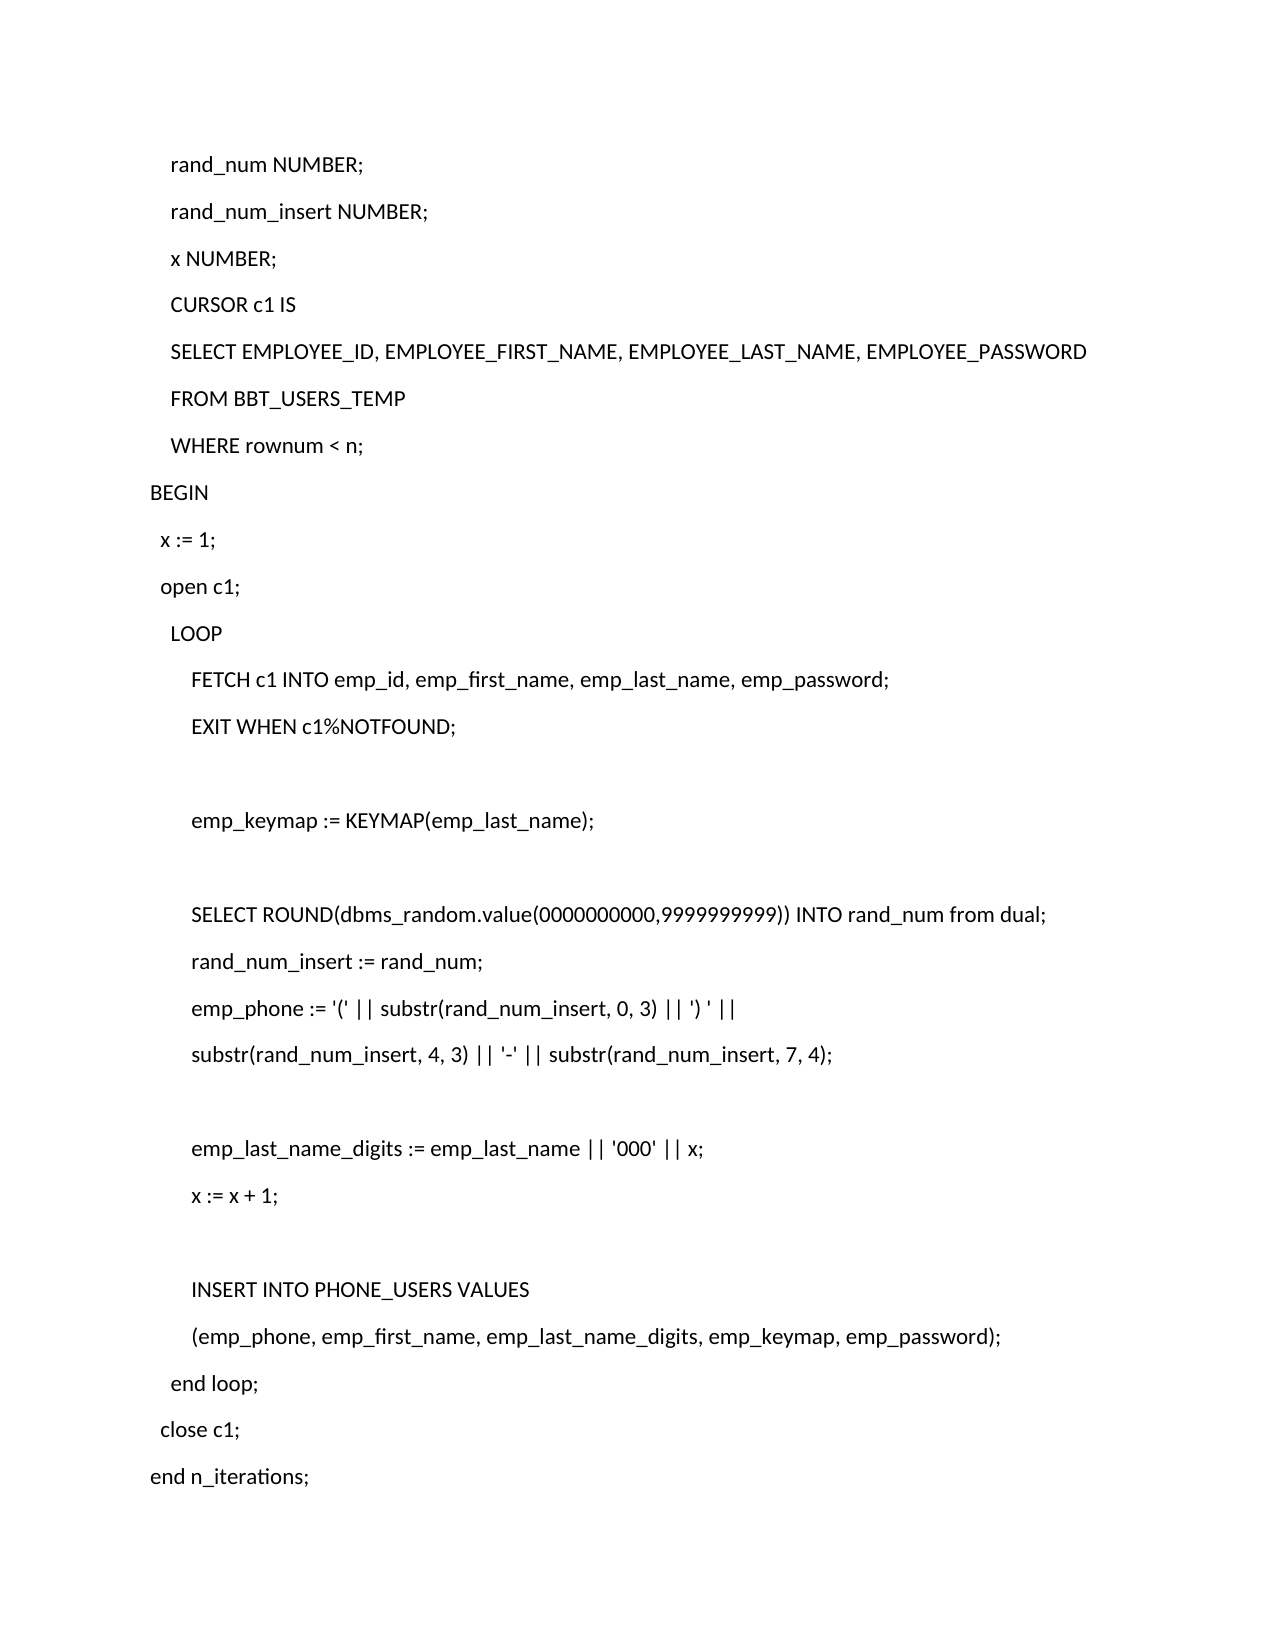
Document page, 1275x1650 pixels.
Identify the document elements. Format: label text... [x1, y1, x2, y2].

text x := x + 1; [150, 1181, 1125, 1209]
text close c1; [150, 1416, 1125, 1444]
text WHERE rownum < n; [150, 431, 1125, 459]
text emp_phone := '(' || substr(rand_num_insert, 0, 3) || ') ' || [150, 994, 1125, 1022]
text EXIT WHEN c1%NOTFOUND; [150, 712, 1125, 741]
text SELECT EMPLOYEE_ID, EMPLOYEE_FIRST_NAME, EMPLOYEE_LAST_NAME, EMPLOYEE_PASSWORD [150, 337, 1125, 366]
text end n_iterations; [150, 1462, 1125, 1491]
text CURSOR c1 IS [150, 291, 1125, 319]
text BEGIN [150, 478, 1125, 506]
text x := 1; [150, 525, 1125, 553]
text emp_keymap := KEYMAP(emp_last_name); [150, 806, 1125, 834]
text INSERT INTO PHONE_USERS VALUES [150, 1275, 1125, 1303]
text rand_num NUMBER; [150, 150, 1125, 178]
text (emp_phone, emp_first_name, emp_last_name_digits, emp_keymap, emp_password); [150, 1322, 1125, 1350]
text x NUMBER; [150, 244, 1125, 272]
text open c1; [150, 572, 1125, 600]
text SELECT ROUND(dbms_random.value(0000000000,9999999999)) INTO rand_num from dual; [150, 900, 1125, 928]
text substr(rand_num_insert, 4, 3) || '-' || substr(rand_num_insert, 7, 4); [150, 1041, 1125, 1069]
text rand_num_insert := rand_num; [150, 947, 1125, 975]
text LOOP [150, 619, 1125, 647]
text FROM BBT_USERS_TEMP [150, 384, 1125, 412]
text rand_num_insert NUMBER; [150, 197, 1125, 225]
text end loop; [150, 1369, 1125, 1397]
text FETCH c1 INTO emp_id, emp_first_name, emp_last_name, emp_password; [150, 666, 1125, 694]
text emp_last_name_digits := emp_last_name || '000' || x; [150, 1134, 1125, 1162]
